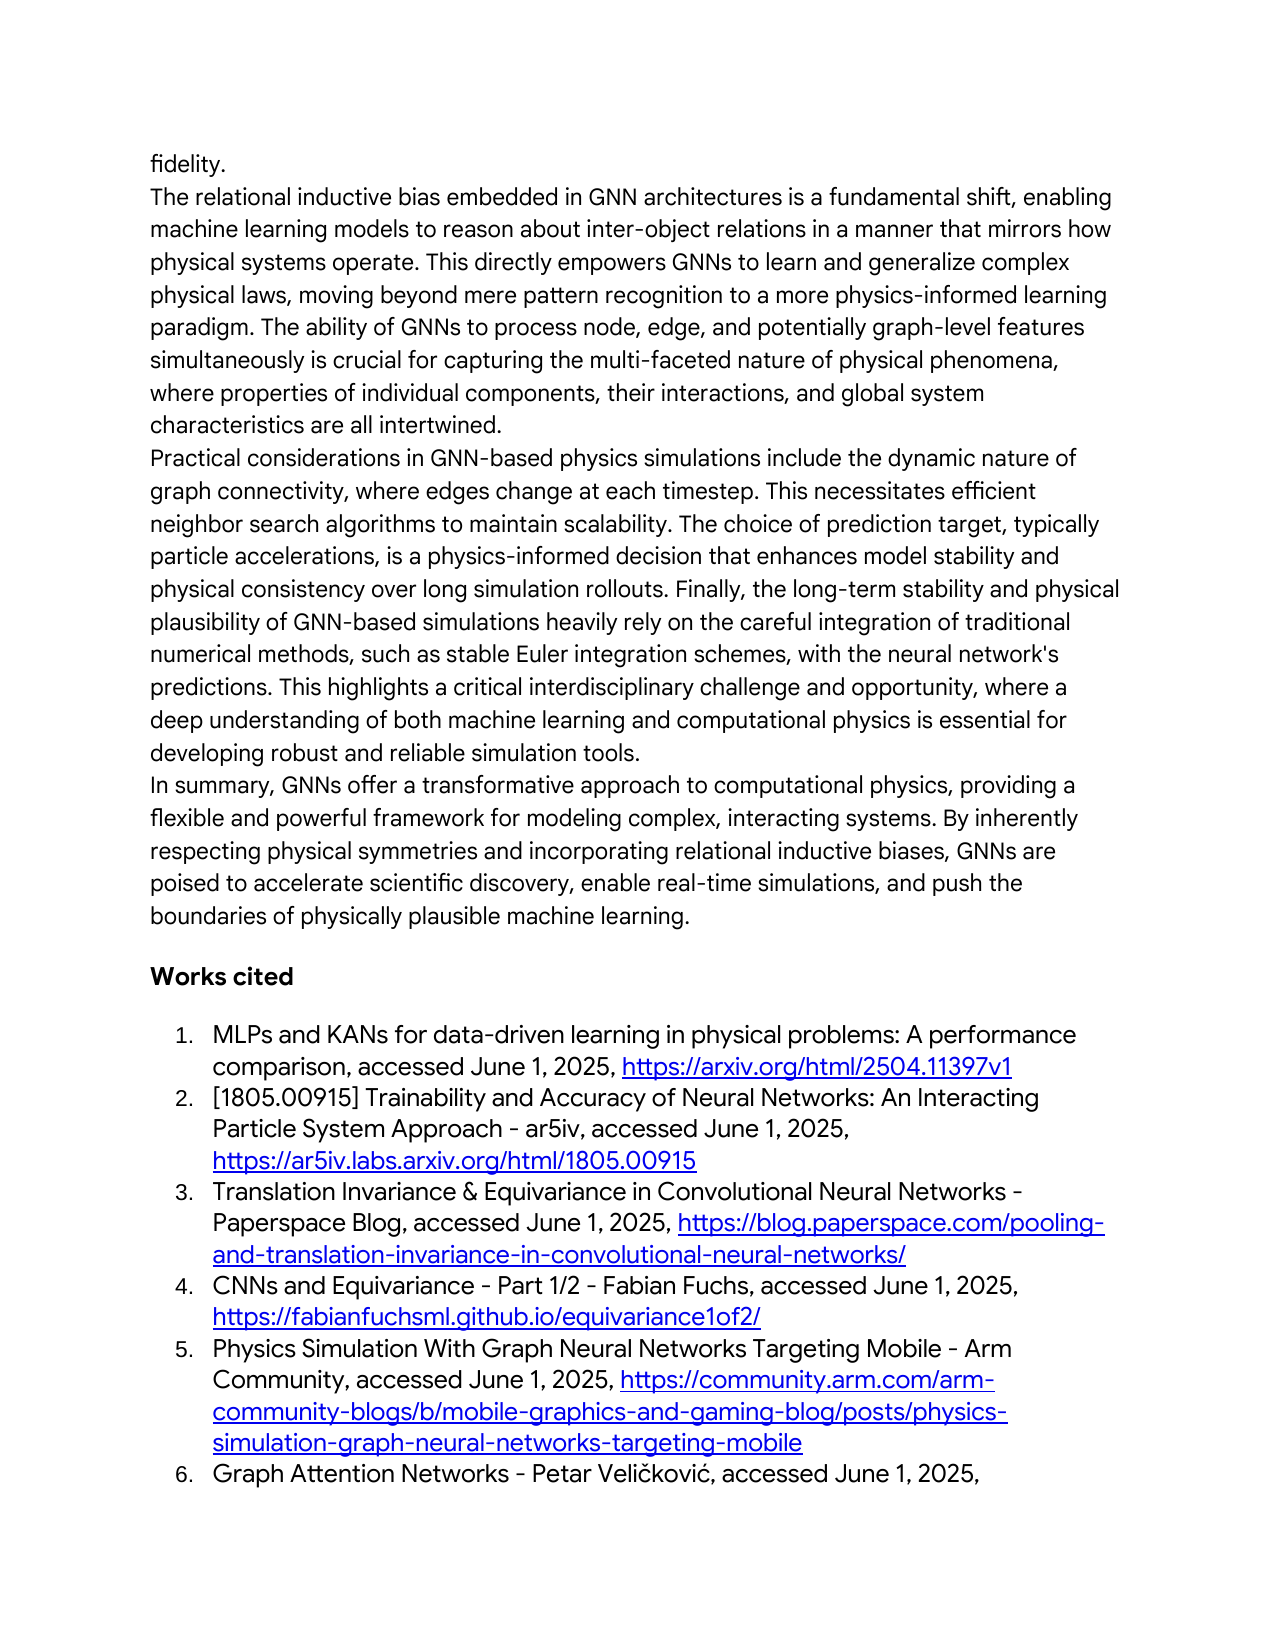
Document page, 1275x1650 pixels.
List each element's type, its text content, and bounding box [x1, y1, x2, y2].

list Physics Simulation With Graph Neural Networks Targeting Mobile - Arm Community, accessed June 1, 2025, https://community.arm.com/arm-community-blogs/b/mobile-graphics-and-gaming-blog/posts/physics-simulation-graph-neural-networks-targeting-mobile [175, 1333, 1125, 1458]
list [175, 1458, 1125, 1490]
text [150, 150, 1125, 179]
list MLPs and KANs for data-driven learning in physical problems: A performance comparison, accessed June 1, 2025, https://arxiv.org/html/2504.11397v1 [175, 1019, 1125, 1082]
list Translation Invariance & Equivariance in Convolutional Neural Networks - Paperspace Blog, accessed June 1, 2025, https://blog.paperspace.com/pooling-and-translation-invariance-in-convolutional-neural-networks/ [175, 1176, 1125, 1270]
text In summary, GNNs offer a transformative approach to computational physics, providing a flexible and powerful framework for modeling complex, interacting systems. By inherently respecting physical symmetries and incorporating relational inductive biases, GNNs are poised to accelerate scientific discovery, enable real-time simulations, and push the boundaries of physically plausible machine learning. [150, 771, 1125, 931]
text The relational inductive bias embedded in GNN architectures is a fundamental shift, enabling machine learning models to reason about inter-object relations in a manner that mirrors how physical systems operate. This directly empowers GNNs to learn and generalize complex physical laws, moving beyond mere pattern recognition to a more physics-informed learning paradigm. The ability of GNNs to process node, edge, and potentially graph-level features simultaneously is crucial for capturing the multi-faceted nature of physical phenomena, where properties of individual components, their interactions, and global system characteristics are all intertwined. [150, 183, 1125, 440]
list CNNs and Equivariance - Part 1/2 - Fabian Fuchs, accessed June 1, 2025, https://fabianfuchsml.github.io/equivariance1of2/ [175, 1270, 1125, 1333]
list [1805.00915] Trainability and Accuracy of Neural Networks: An Interacting Particle System Approach - ar5iv, accessed June 1, 2025, https://ar5iv.labs.arxiv.org/html/1805.00915 [175, 1082, 1125, 1176]
text Practical considerations in GNN-based physics simulations include the dynamic nature of graph connectivity, where edges change at each timestep. This necessitates efficient neighbor search algorithms to maintain scalability. The choice of prediction target, typically particle accelerations, is a physics-informed decision that enhances model stability and physical consistency over long simulation rollouts. Finally, the long-term stability and physical plausibility of GNN-based simulations heavily rely on the careful integration of traditional numerical methods, such as stable Euler integration schemes, with the neural network's predictions. This highlights a critical interdisciplinary challenge and opportunity, where a deep understanding of both machine learning and computational physics is essential for developing robust and reliable simulation tools. [150, 444, 1125, 767]
subtitle Works cited [150, 962, 1125, 993]
